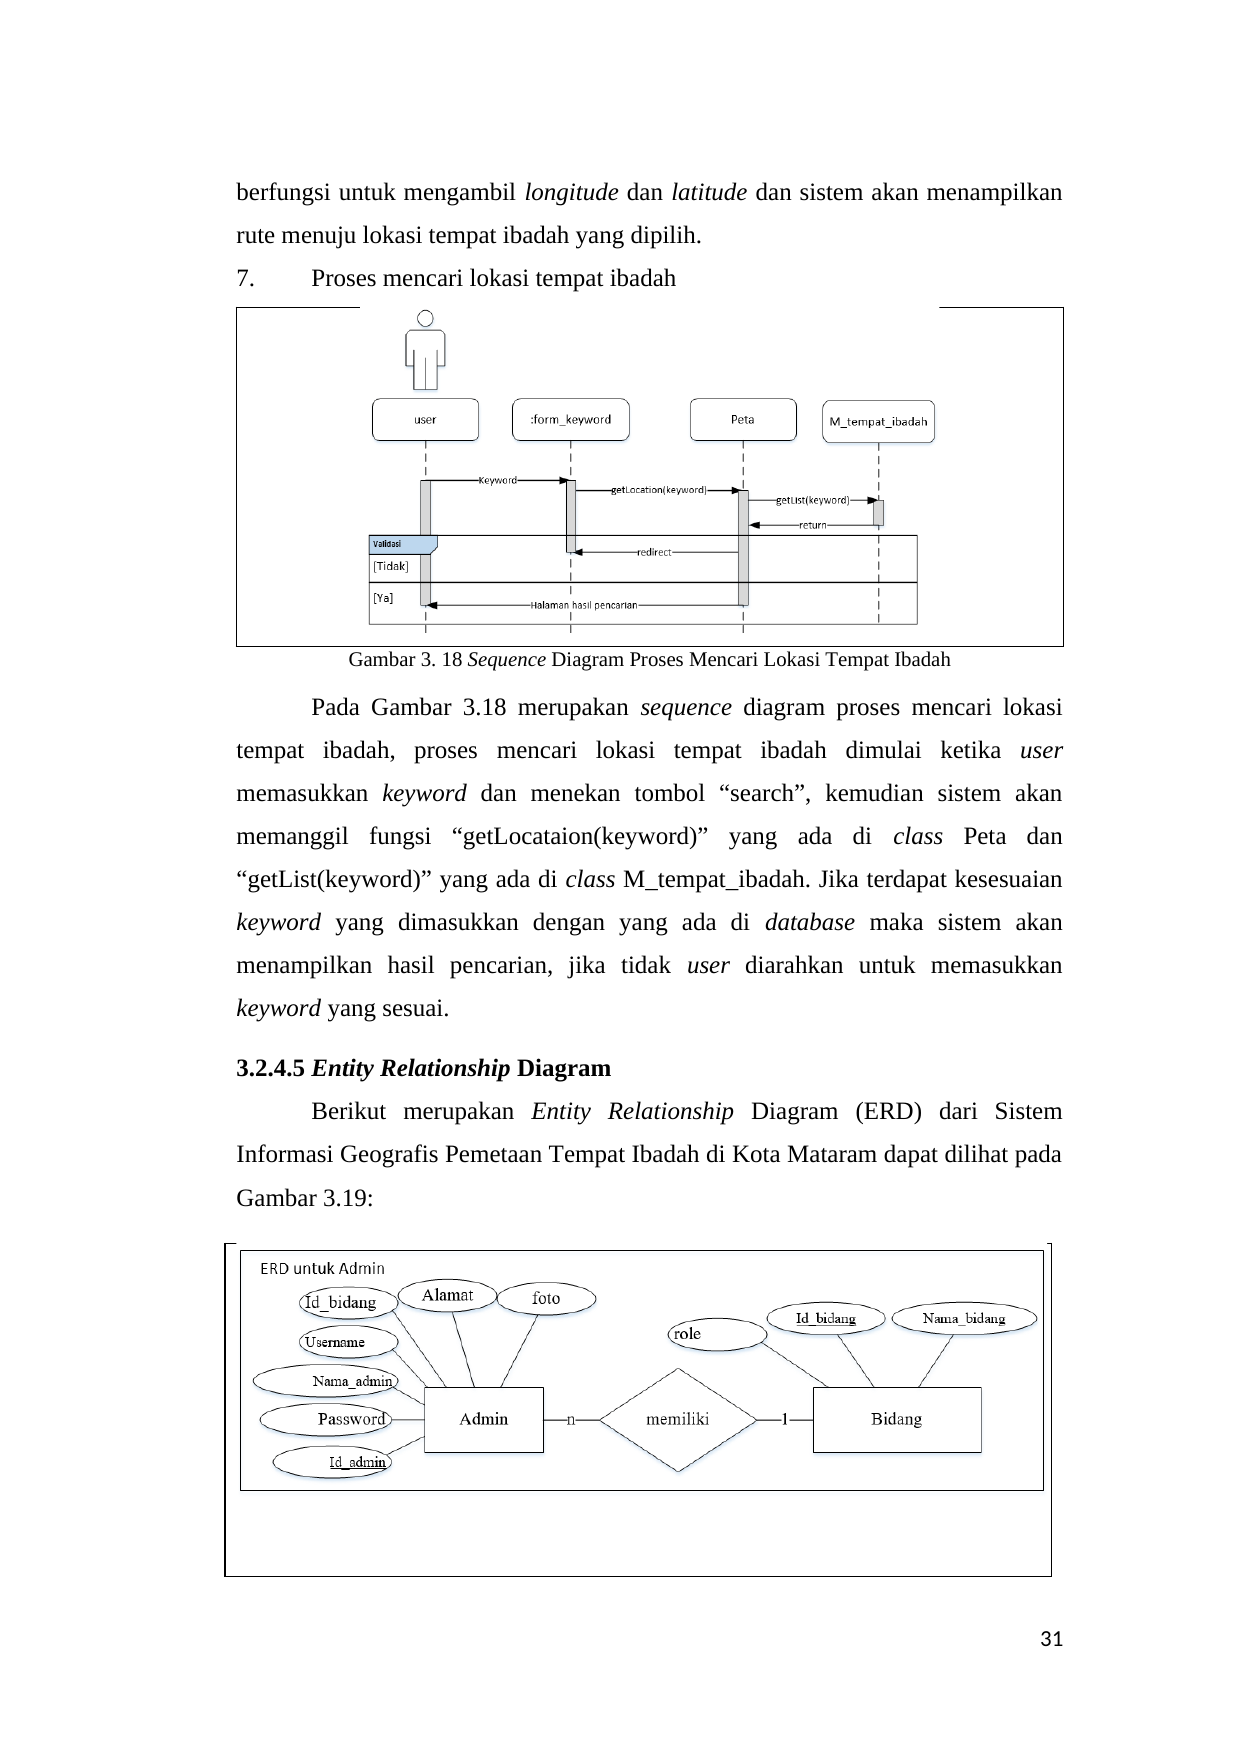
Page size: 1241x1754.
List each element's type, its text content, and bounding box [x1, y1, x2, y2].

picture [360, 307, 940, 633]
text Pada Gambar 3.18 merupakan sequence diagram proses mencari lokasi tempat ibadah, proses mencari lokasi tempat ibadah dimulai ketika user memasukkan keyword dan menekan tombol “search”, kemudian sistem akan memanggil fungsi “getLocataion(keyword)” yang ada di class Peta dan “getList(keyword)” yang ada di class M_tempat_ibadah. Jika terdapat kesesuaian keyword yang dimasukkan dengan yang ada di database maka sistem akan menampilkan hasil pencarian, jika tidak user diarahkan untuk memasukkan keyword yang sesuai. [236, 692, 1063, 1022]
picture [236, 1243, 1048, 1497]
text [236, 177, 1063, 249]
table_header [226, 1244, 1051, 1576]
text Gambar 3. 18 Sequence Diagram Proses Mencari Lokasi Tempat Ibadah [236, 647, 1063, 671]
list Proses mencari lokasi tempat ibadah [236, 263, 1063, 292]
list Entity Relationship Diagram [236, 1053, 1063, 1082]
text Berikut merupakan Entity Relationship Diagram (ERD) dari Sistem Informasi Geografis Pemetaan Tempat Ibadah di Kota Mataram dapat dilihat pada Gambar 3.19: [236, 1096, 1063, 1211]
table_header [237, 308, 1063, 646]
